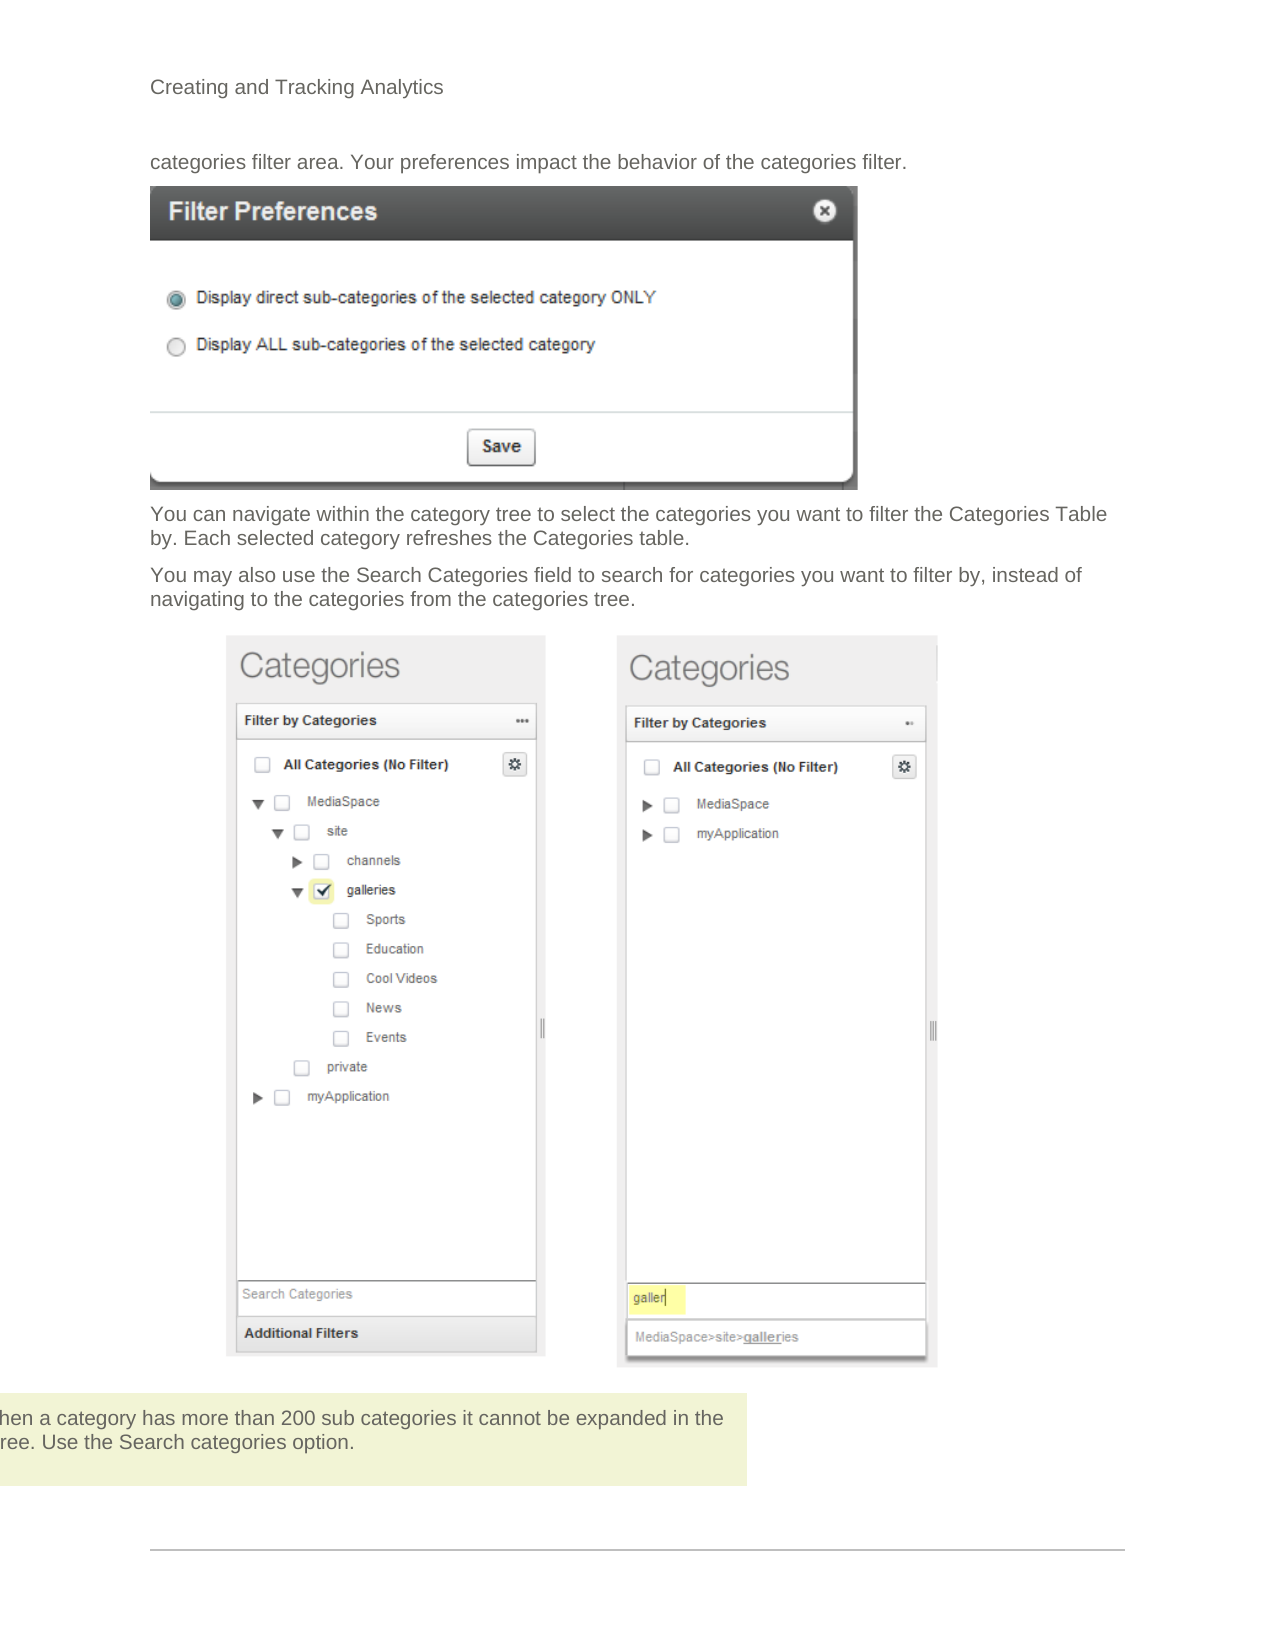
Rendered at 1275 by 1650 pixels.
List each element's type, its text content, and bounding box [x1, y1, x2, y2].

picture [150, 186, 858, 490]
picture [150, 622, 1009, 1393]
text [150, 150, 1125, 174]
text You may also use the Search Categories field to search for categories you want to filter by, instead of navigating to the categories from the categories tree. [150, 562, 1125, 610]
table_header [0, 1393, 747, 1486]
text You can navigate within the category tree to select the categories you want to filter the Categories Table by. Each selected category refreshes the Categories table. [150, 502, 1125, 550]
